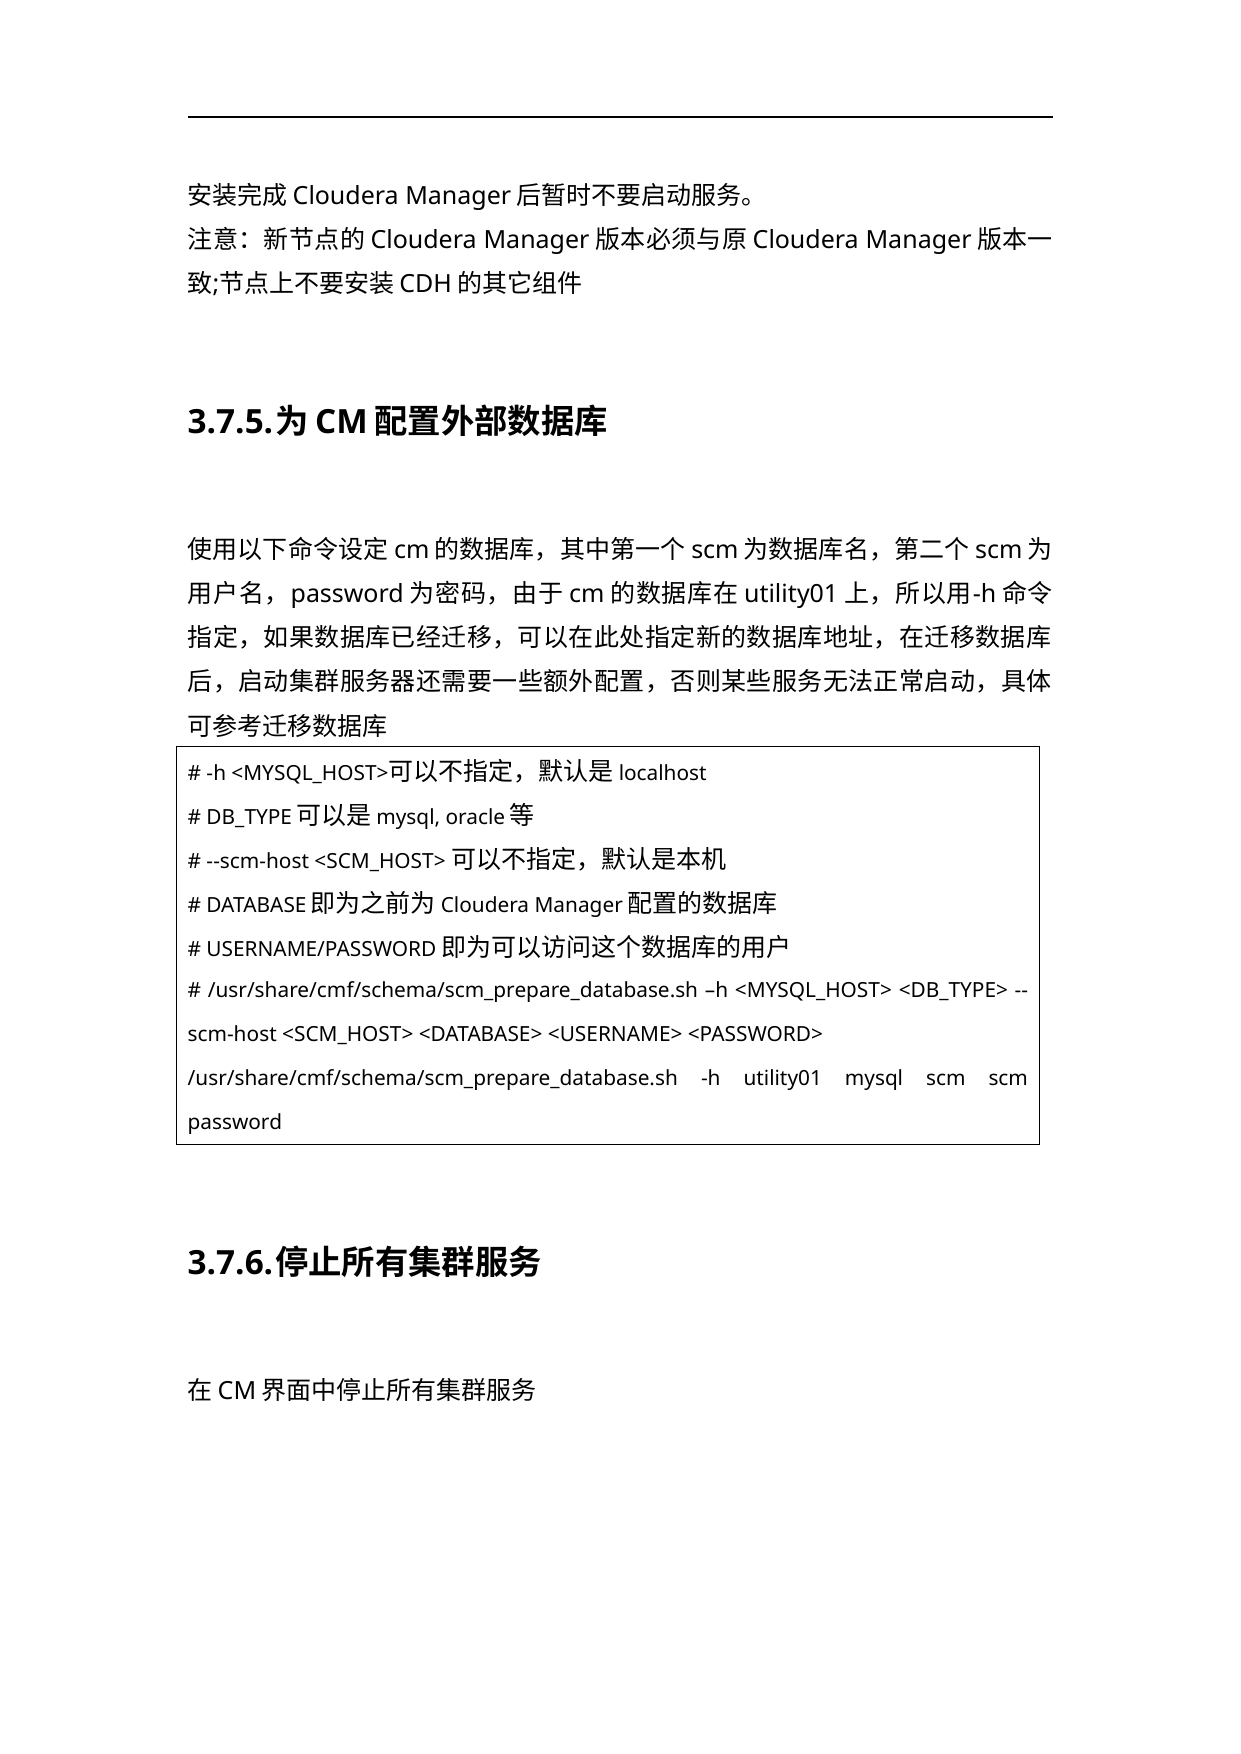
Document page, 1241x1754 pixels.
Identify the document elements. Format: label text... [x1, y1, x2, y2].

text 在CM界面中停止所有集群服务 [187, 1366, 1053, 1411]
text 使用以下命令设定cm的数据库，其中第一个scm为数据库名，第二个scm为用户名，password为密码，由于cm的数据库在utility01上，所以用-h命令指定，如果数据库已经迁移，可以在此处指定新的数据库地址，在迁移数据库后，启动集群服务器还需要一些额外配置，否则某些服务无法正常启动，具体可参考迁移数据库 [187, 526, 1053, 746]
subtitle 停止所有集群服务 [187, 1216, 1053, 1304]
text 安装完成Cloudera Manager后暂时不要启动服务。 [187, 172, 1053, 216]
table_header # -h <MYSQL_HOST>可以不指定，默认是localhost # DB_TYPE可以是mysql, oracle等 # --scm-host <SCM_HOST> 可以不指定，默认是本机 # DATABASE即为之前为Cloudera Manager配置的数据库 # USERNAME/PASSWORD 即为可以访问这个数据库的用户 # /usr/share/cmf/schema/scm_prepare_database.sh –h <MYSQL_HOST> <DB_TYPE> --scm-host <SCM_HOST> <DATABASE> <USERNAME> <PASSWORD> /usr/share/cmf/schema/scm_prepare_database.sh -h utility01 mysql scm scm password [177, 747, 1039, 1144]
subtitle 为CM配置外部数据库 [187, 375, 1053, 463]
text 注意：新节点的Cloudera Manager版本必须与原Cloudera Manager版本一致;节点上不要安装CDH的其它组件 [187, 216, 1053, 304]
